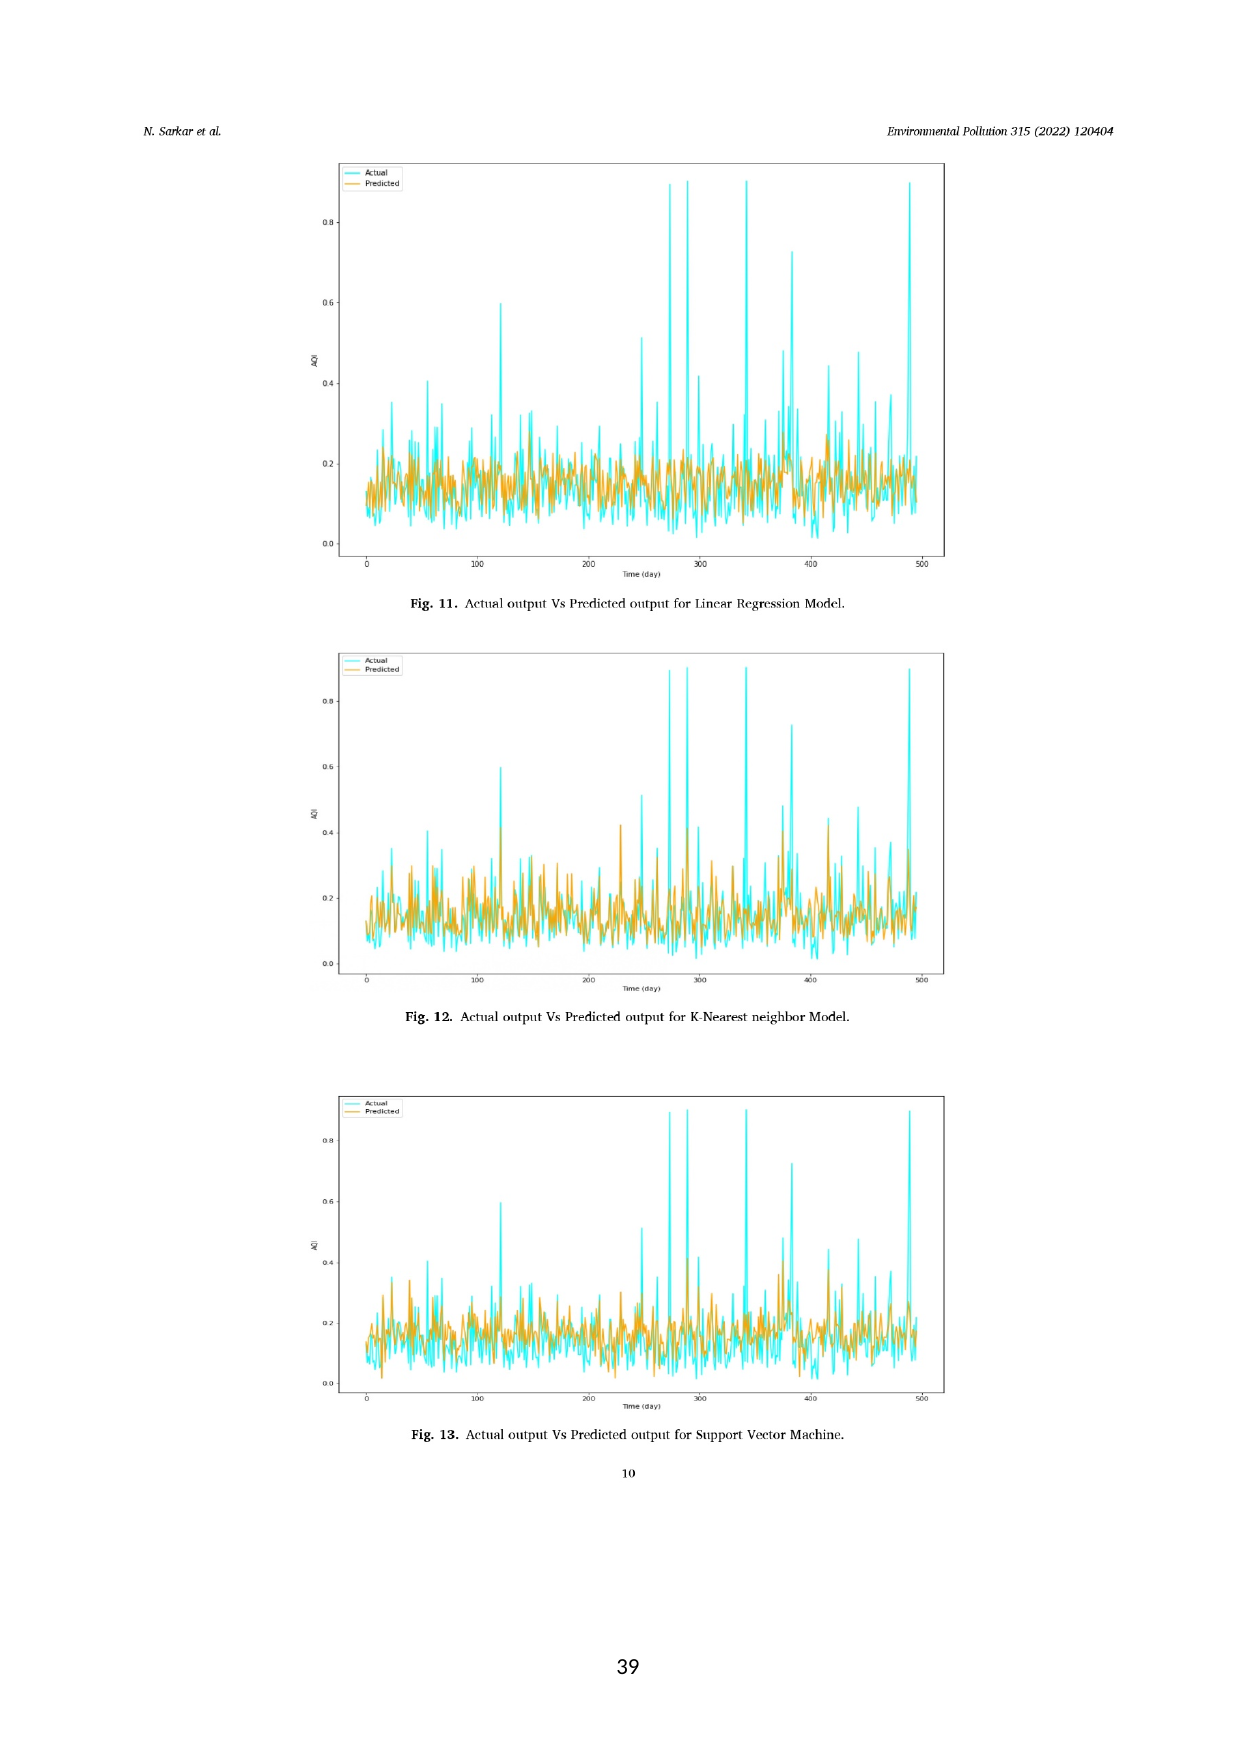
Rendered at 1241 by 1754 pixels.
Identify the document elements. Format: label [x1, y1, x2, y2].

picture [73, 59, 1182, 1536]
